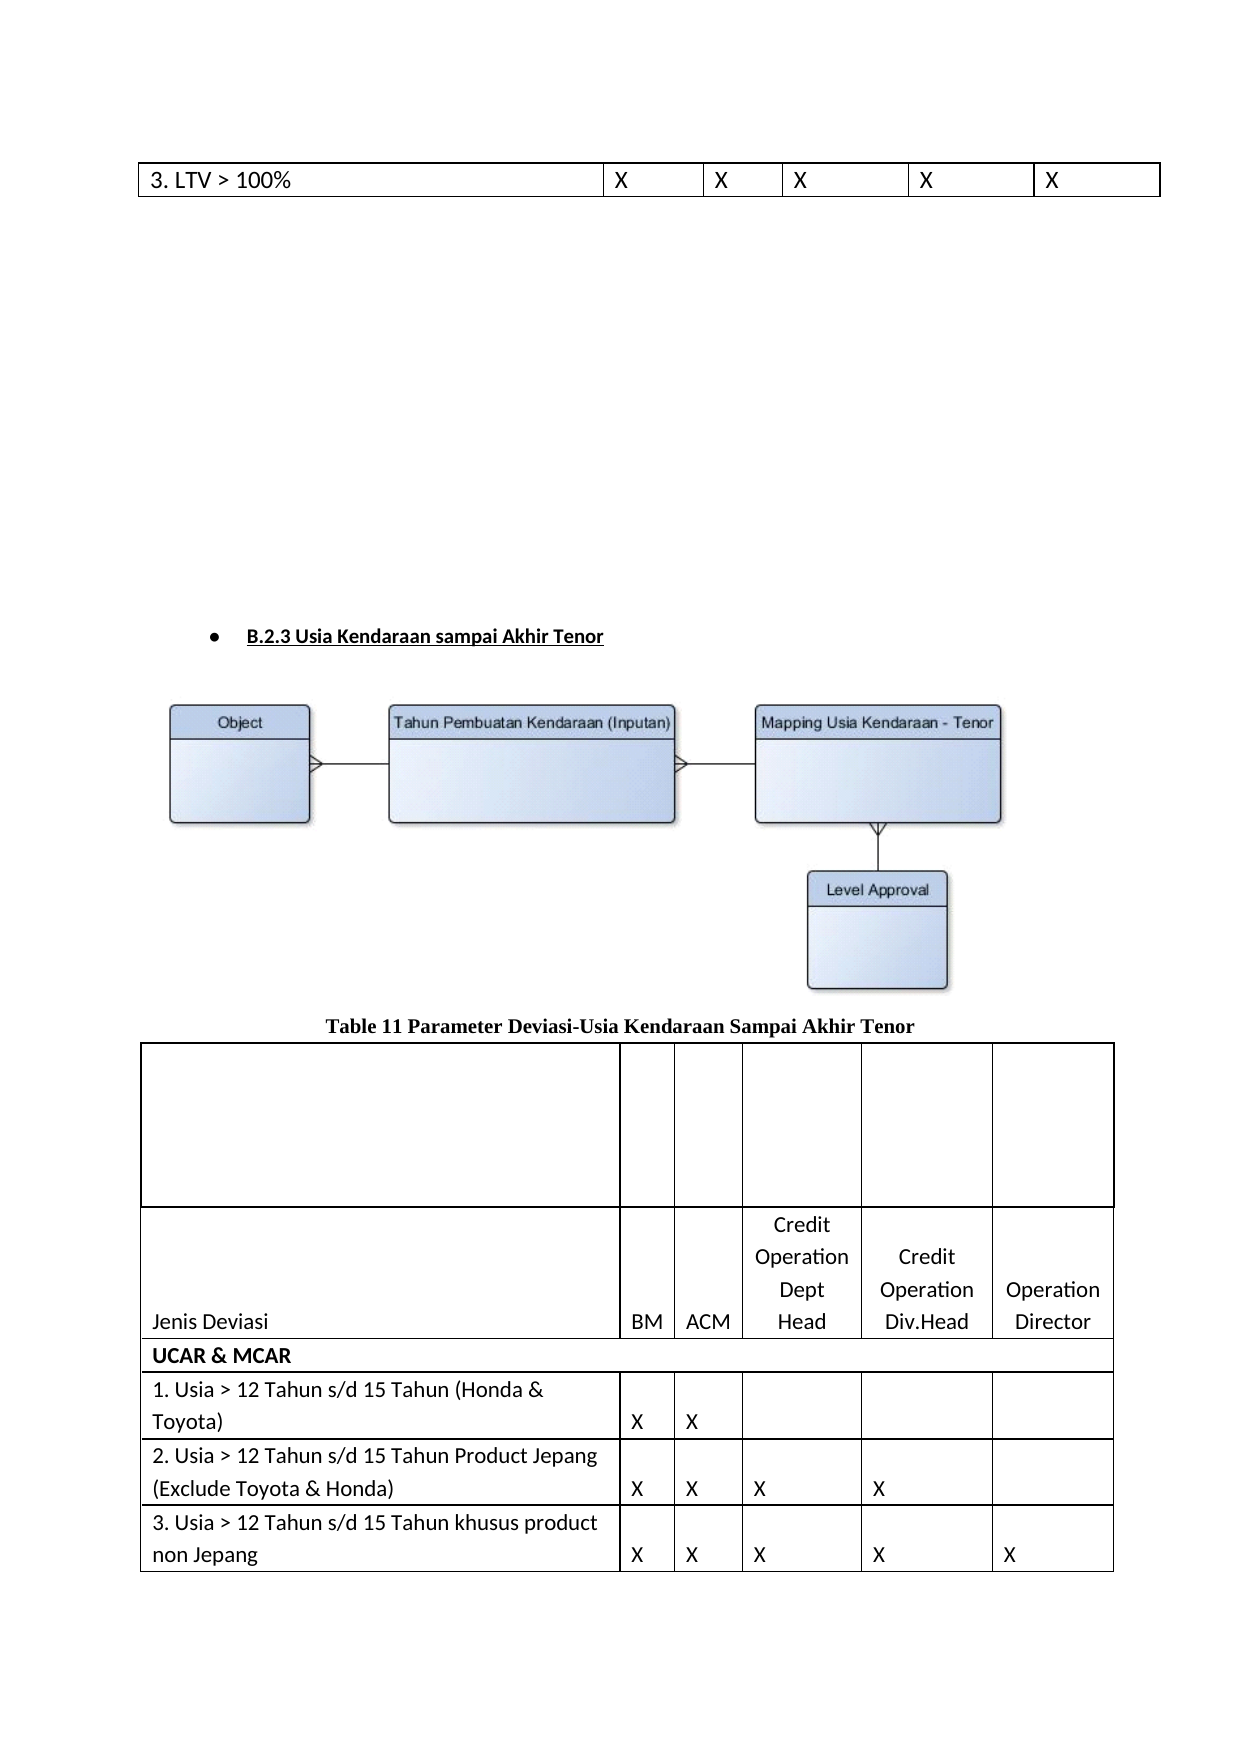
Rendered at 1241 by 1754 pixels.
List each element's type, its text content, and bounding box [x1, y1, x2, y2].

table_cell Credit Operation Dept Head [743, 1208, 861, 1338]
table_cell [993, 1373, 1113, 1438]
table_cell X [743, 1440, 861, 1504]
table_cell X [743, 1506, 861, 1571]
table_header [743, 1044, 861, 1206]
table_cell Credit Operation Div.Head [862, 1208, 992, 1338]
table_cell 2. Usia > 12 Tahun s/d 15 Tahun Product Jepang (Exclude Toyota & Honda) [141, 1439, 619, 1504]
table_header [862, 1044, 992, 1206]
table_header [621, 1044, 674, 1206]
table_cell X [675, 1373, 742, 1438]
table_cell 3. LTV > 100% [139, 164, 603, 196]
table_header [142, 1044, 619, 1206]
table_header [675, 1044, 742, 1206]
table_cell X [862, 1440, 992, 1504]
table_cell X [783, 164, 908, 196]
table_cell UCAR & MCAR [141, 1339, 1113, 1371]
table_cell ACM [675, 1208, 742, 1338]
table_cell Jenis Deviasi [141, 1208, 619, 1338]
table_cell [993, 1440, 1113, 1504]
table_cell Operation Director [993, 1208, 1113, 1338]
table_cell BM [621, 1208, 674, 1338]
table_cell X [604, 164, 703, 196]
text Table 11 Parameter Deviasi-Usia Kendaraan Sampai Akhir Tenor [150, 1009, 1090, 1042]
table_cell X [621, 1373, 674, 1438]
table_cell X [675, 1440, 742, 1504]
table_cell 1. Usia > 12 Tahun s/d 15 Tahun (Honda & Toyota) [141, 1372, 619, 1438]
table_cell X [675, 1506, 742, 1571]
table_cell [743, 1373, 861, 1438]
table_cell X [704, 164, 782, 196]
table_header [993, 1044, 1113, 1206]
table_cell [862, 1373, 992, 1438]
table_cell X [621, 1440, 674, 1504]
list B.2.3 Usia Kendaraan sampai Akhir Tenor [209, 619, 1090, 652]
table_cell X [909, 164, 1033, 196]
table_cell X [621, 1506, 674, 1571]
table_cell X [993, 1506, 1113, 1571]
table_cell 3. Usia > 12 Tahun s/d 15 Tahun khusus product non Jepang [141, 1505, 619, 1571]
table_cell X [862, 1506, 992, 1571]
table_cell X [1035, 164, 1159, 196]
